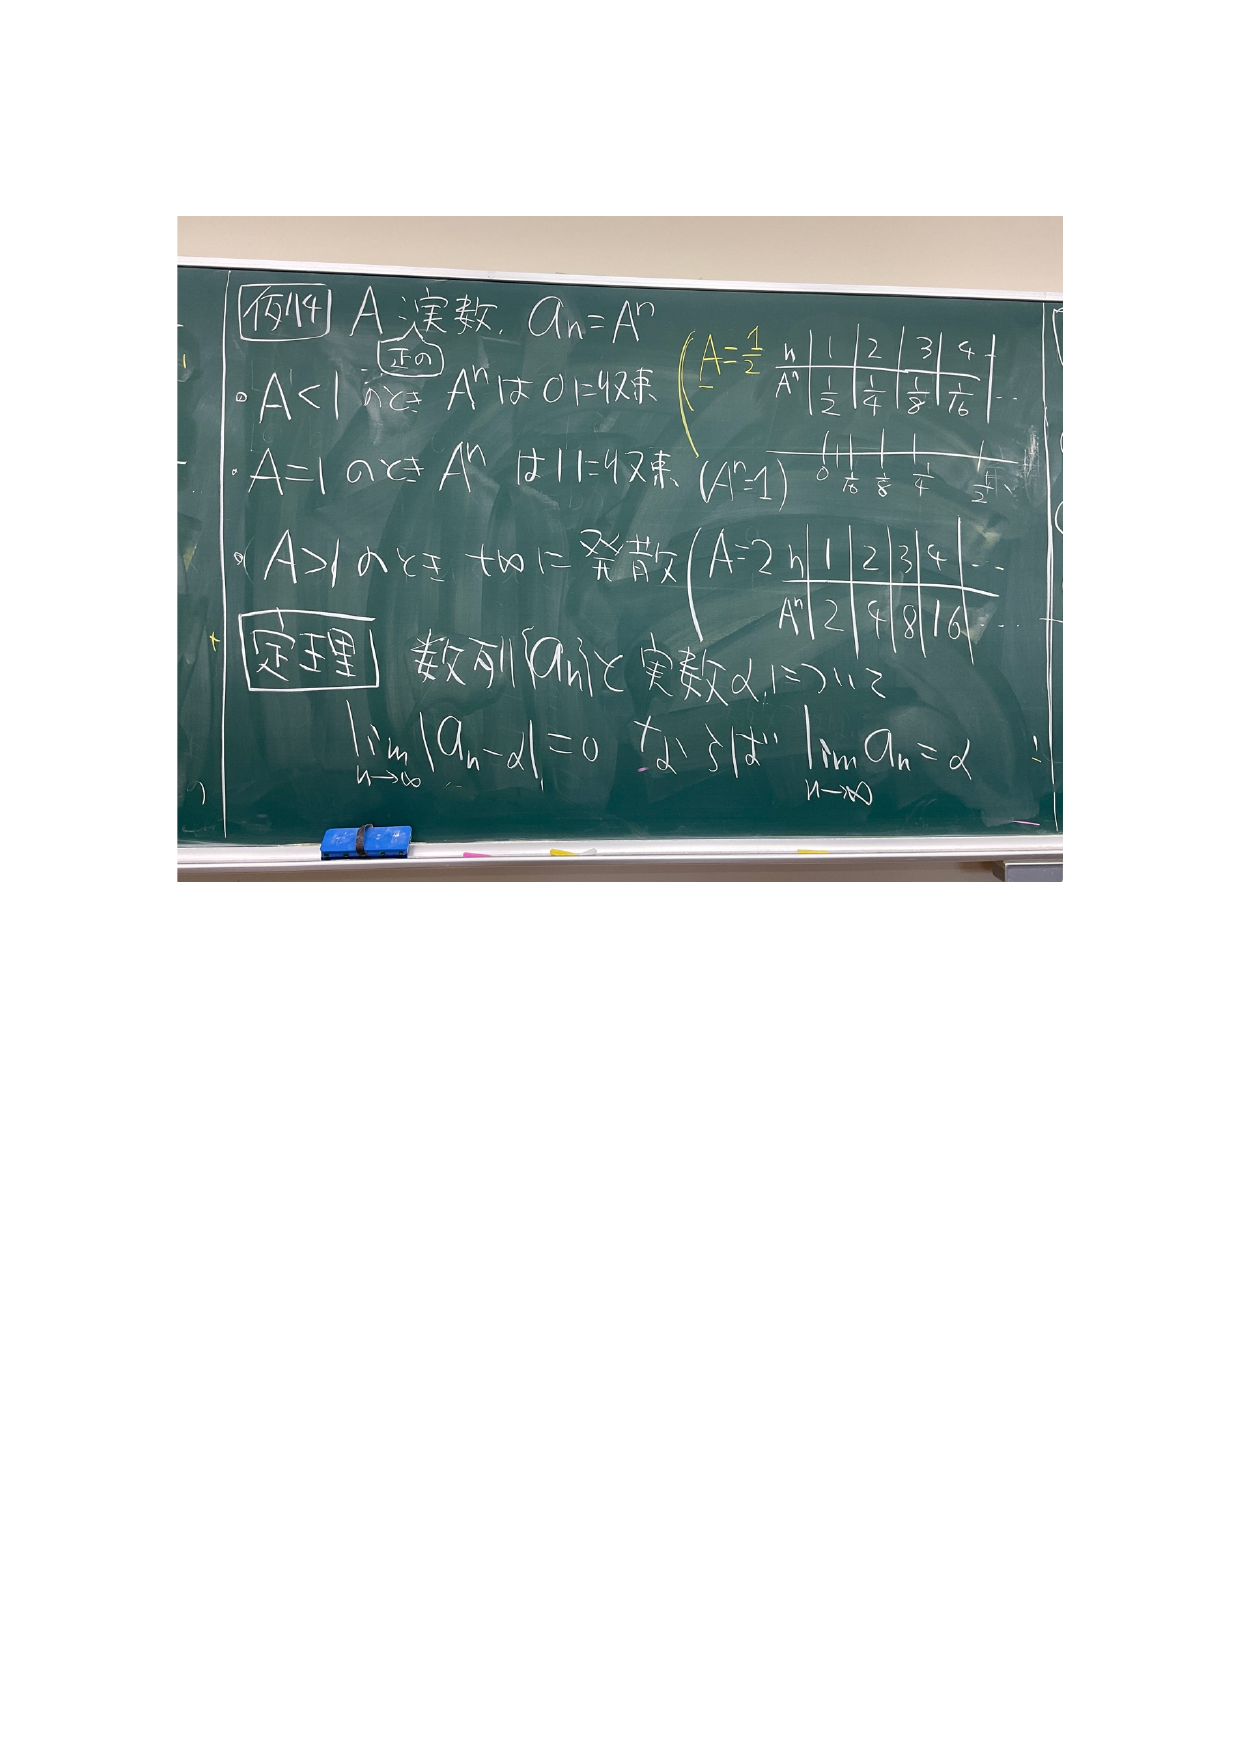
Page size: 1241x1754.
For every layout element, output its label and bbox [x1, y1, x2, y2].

picture [177, 216, 1063, 882]
